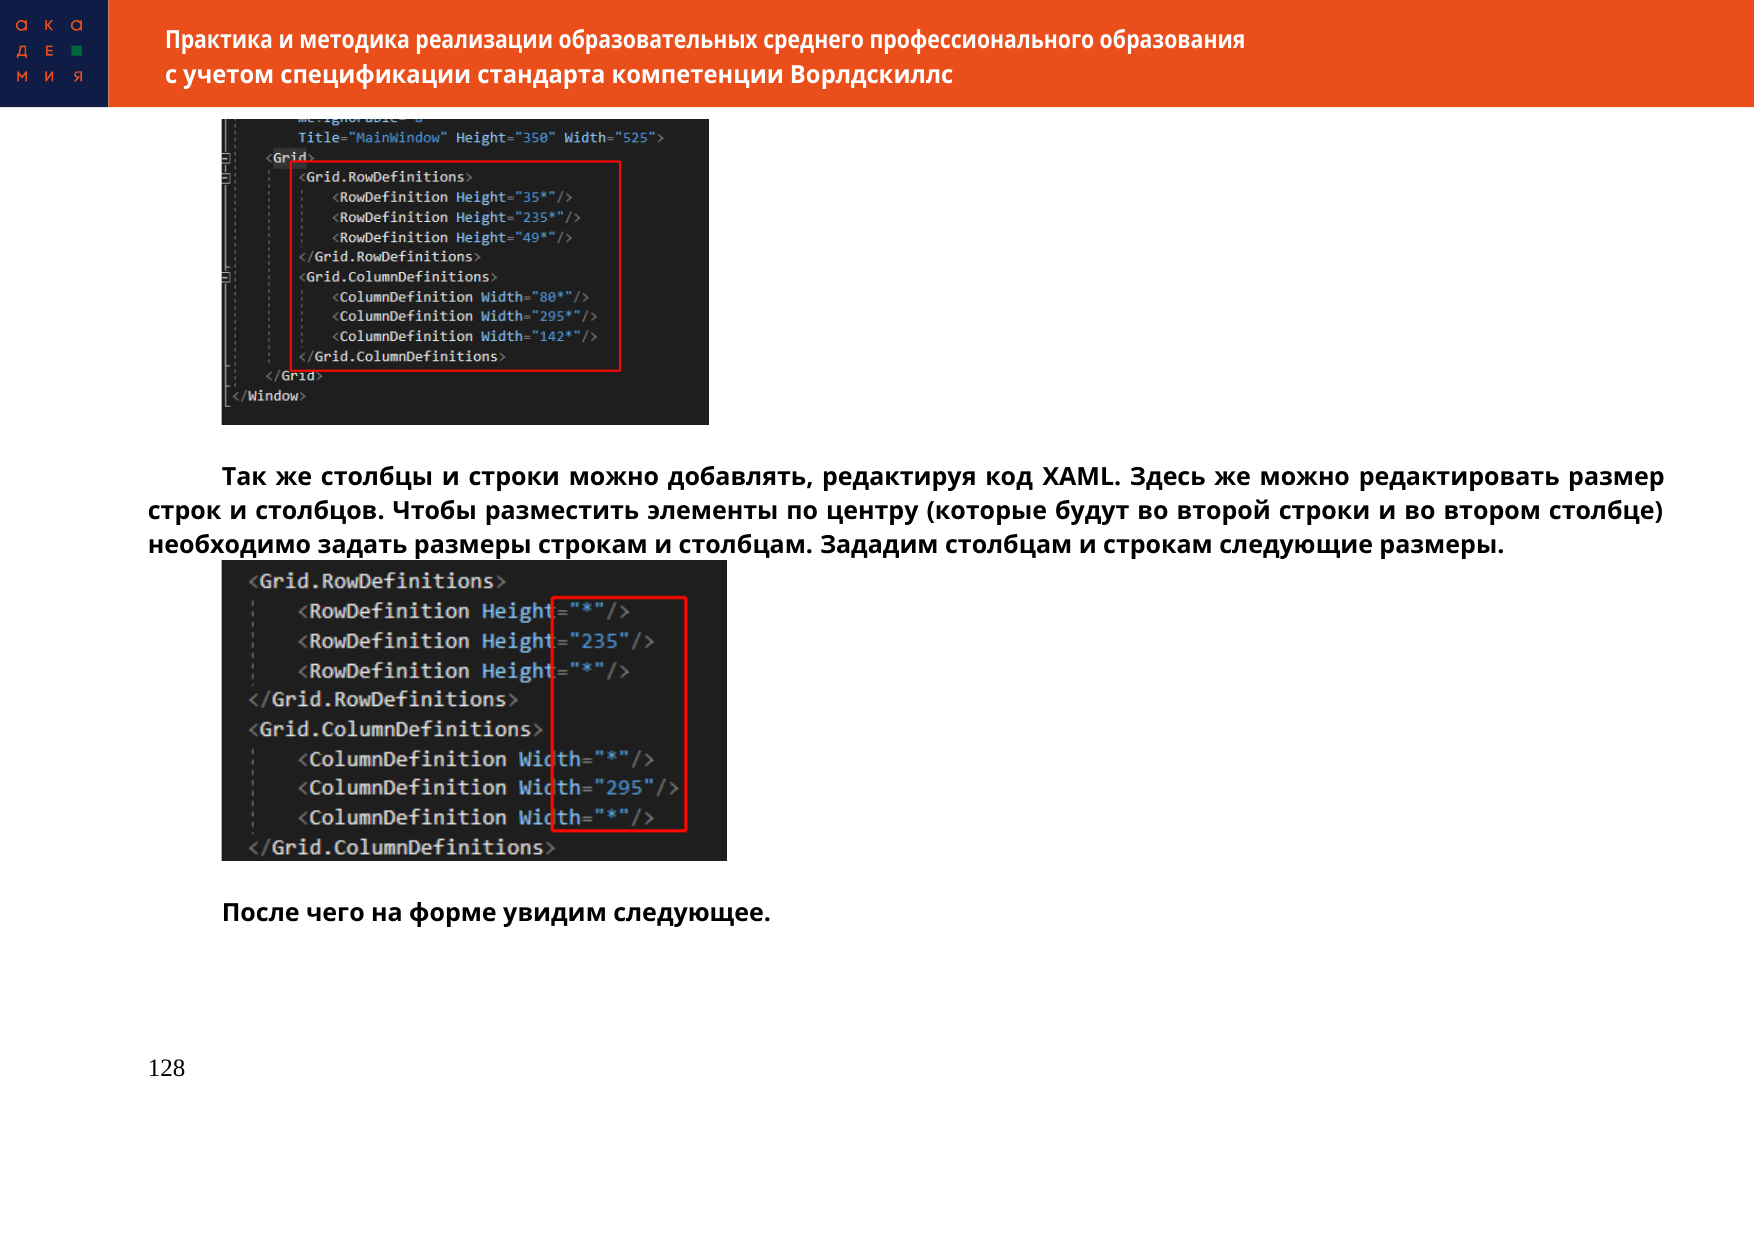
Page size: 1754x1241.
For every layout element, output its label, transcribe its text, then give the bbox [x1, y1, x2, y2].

picture [221, 560, 727, 861]
text После чего на форме увидим следующее. [148, 895, 1665, 929]
picture [221, 119, 709, 425]
text Так же столбцы и строки можно добавлять, редактируя код XAML. Здесь же можно редактировать размер строк и столбцов. Чтобы разместить элементы по центру (которые будут во второй строки и во втором столбце) необходимо задать размеры строкам и столбцам. Зададим столбцам и строкам следующие размеры. [148, 458, 1665, 561]
